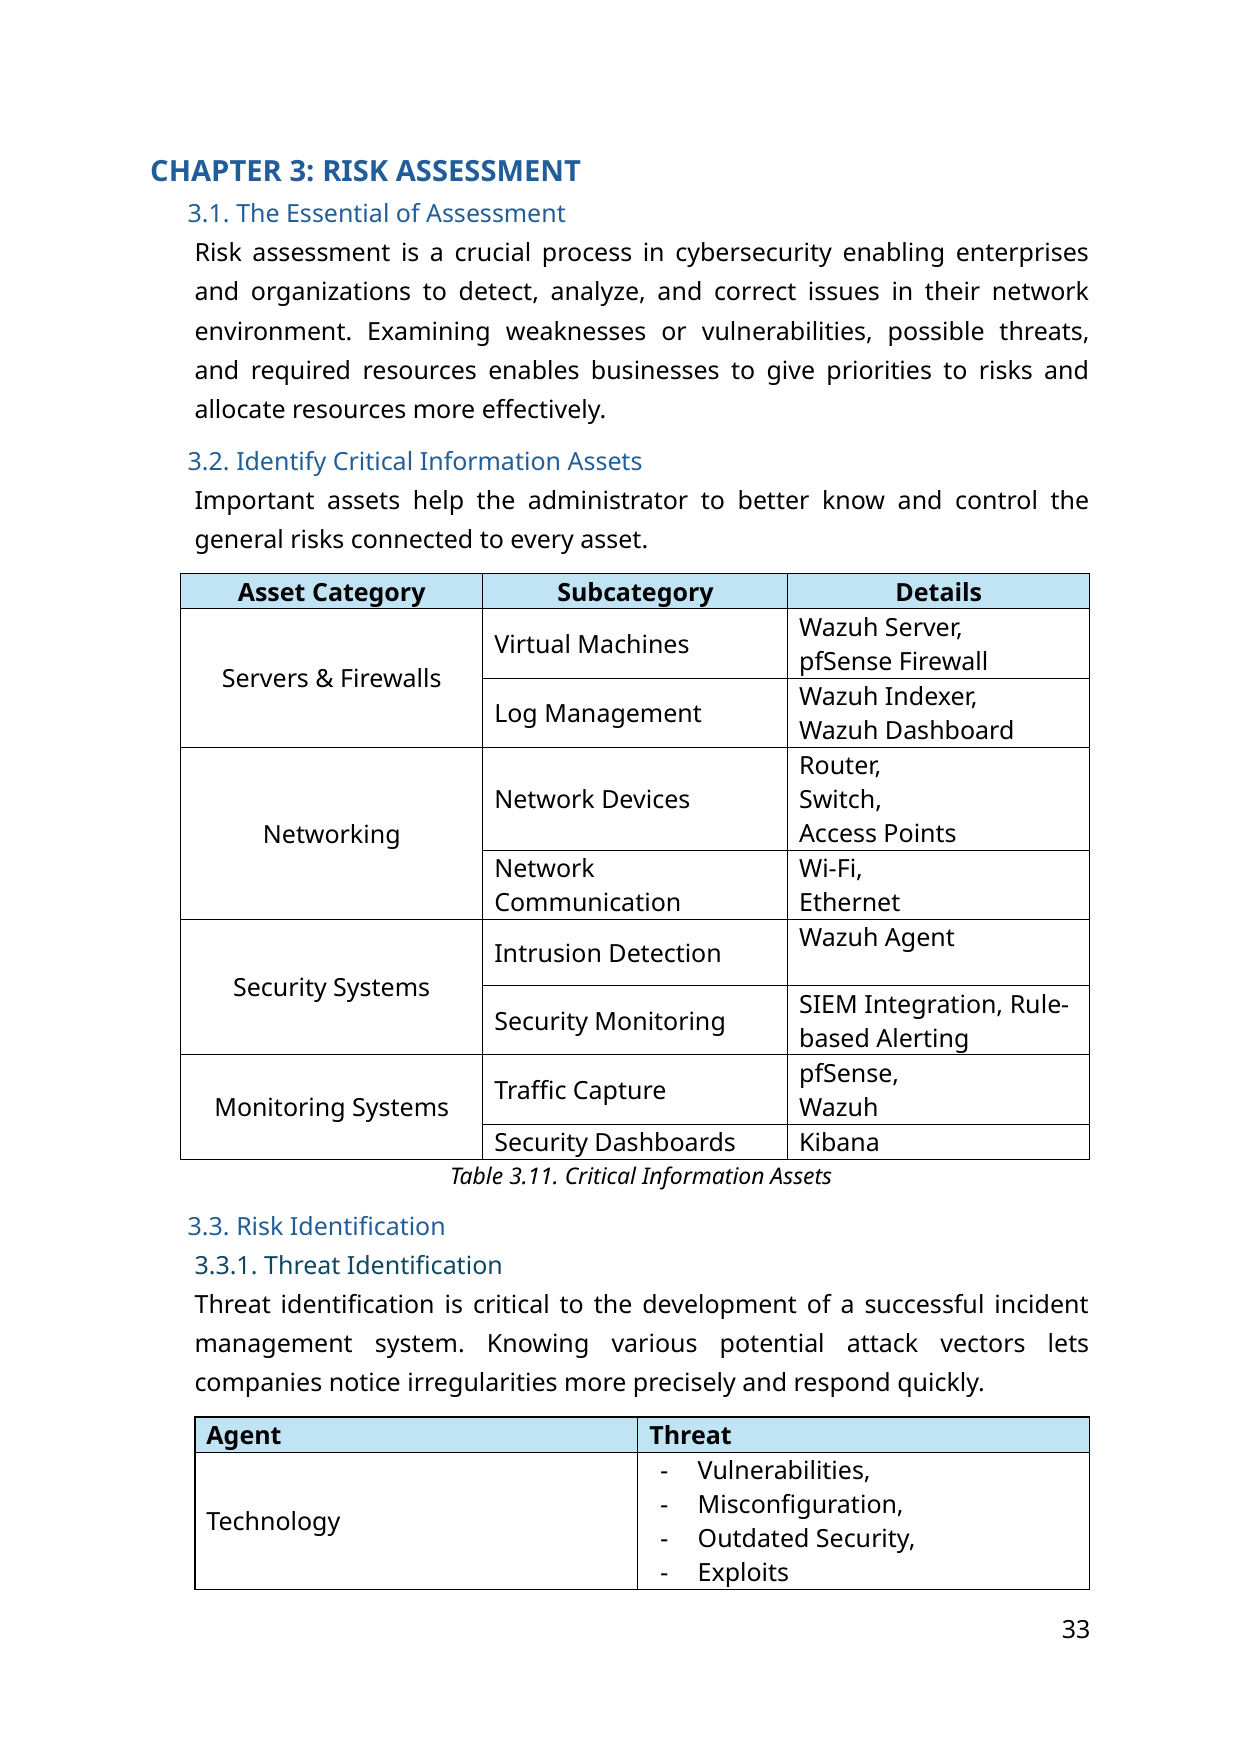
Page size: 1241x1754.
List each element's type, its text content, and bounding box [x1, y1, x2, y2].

table_cell SIEM Integration, Rule-based Alerting [788, 986, 1089, 1054]
table_cell Networking [181, 748, 482, 919]
table_cell Kibana [788, 1125, 1089, 1159]
table_header Asset Category [181, 574, 482, 608]
subtitle Threat Identification [194, 1247, 1090, 1281]
table_cell Wi-Fi, Ethernet [788, 851, 1089, 919]
table_header Subcategory [483, 574, 787, 608]
table_cell Traffic Capture [483, 1055, 787, 1123]
table_cell Network Devices [483, 748, 787, 850]
table_cell Virtual Machines [483, 609, 787, 677]
table_header Threat [638, 1418, 1089, 1452]
table_cell Wazuh Server, pfSense Firewall [788, 609, 1089, 677]
table_cell Monitoring Systems [181, 1055, 482, 1159]
table_cell Router, Switch, Access Points [788, 748, 1089, 850]
subtitle The Essential of Assessment [187, 196, 1090, 230]
table_cell Wazuh Indexer, Wazuh Dashboard [788, 679, 1089, 747]
subtitle RISK ASSESSMENT [150, 150, 1090, 190]
text Risk assessment is a crucial process in cybersecurity enabling enterprises and organizations to detect, analyze, and correct issues in their network environment. Examining weaknesses or vulnerabilities, possible threats, and required resources enables businesses to give priorities to risks and allocate resources more effectively. [194, 235, 1090, 426]
table_cell pfSense, Wazuh [788, 1055, 1089, 1123]
table_cell Servers & Firewalls [181, 609, 482, 747]
table_cell Security Systems [181, 920, 482, 1054]
table_header Agent [196, 1418, 637, 1452]
table_cell Vulnerabilities, Misconfiguration, Outdated Security, Exploits [638, 1453, 1089, 1589]
table_header Details [788, 574, 1089, 608]
text Important assets help the administrator to better know and control the general risks connected to every asset. [194, 482, 1090, 556]
text Threat identification is critical to the development of a successful incident management system. Knowing various potential attack vectors lets companies notice irregularities more precisely and respond quickly. [194, 1286, 1090, 1399]
table_cell Wazuh Agent [788, 920, 1089, 985]
table_cell Security Dashboards [483, 1125, 787, 1159]
table_cell Security Monitoring [483, 986, 787, 1054]
table_cell Technology [196, 1453, 637, 1589]
table_cell Network Communication [483, 851, 787, 919]
subtitle Risk Identification [187, 1208, 1090, 1242]
subtitle Identify Critical Information Assets [187, 443, 1090, 477]
table_cell Intrusion Detection [483, 920, 787, 985]
table_cell Log Management [483, 679, 787, 747]
